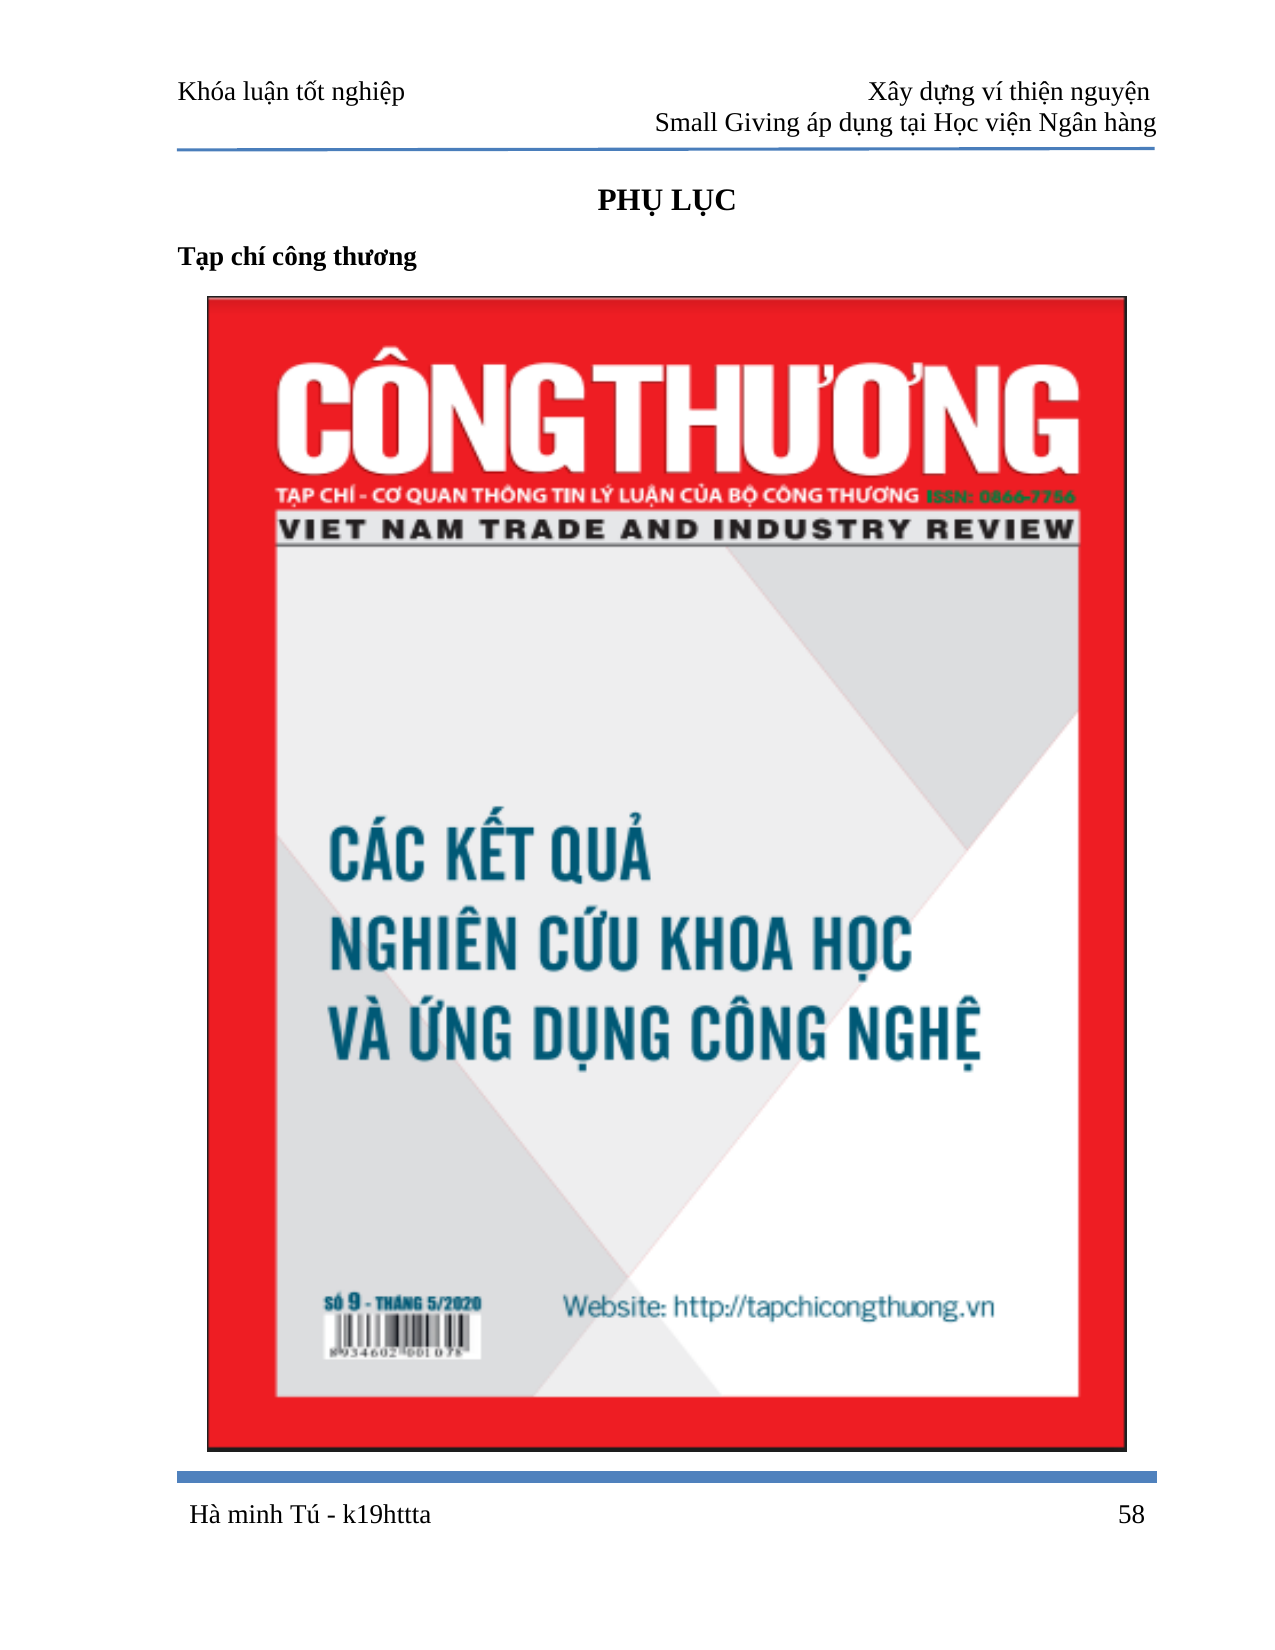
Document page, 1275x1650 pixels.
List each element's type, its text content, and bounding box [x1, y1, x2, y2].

text Tạp chí công thương [177, 240, 1157, 271]
text PHỤ LỤC [177, 181, 1157, 217]
picture [207, 296, 1127, 1452]
